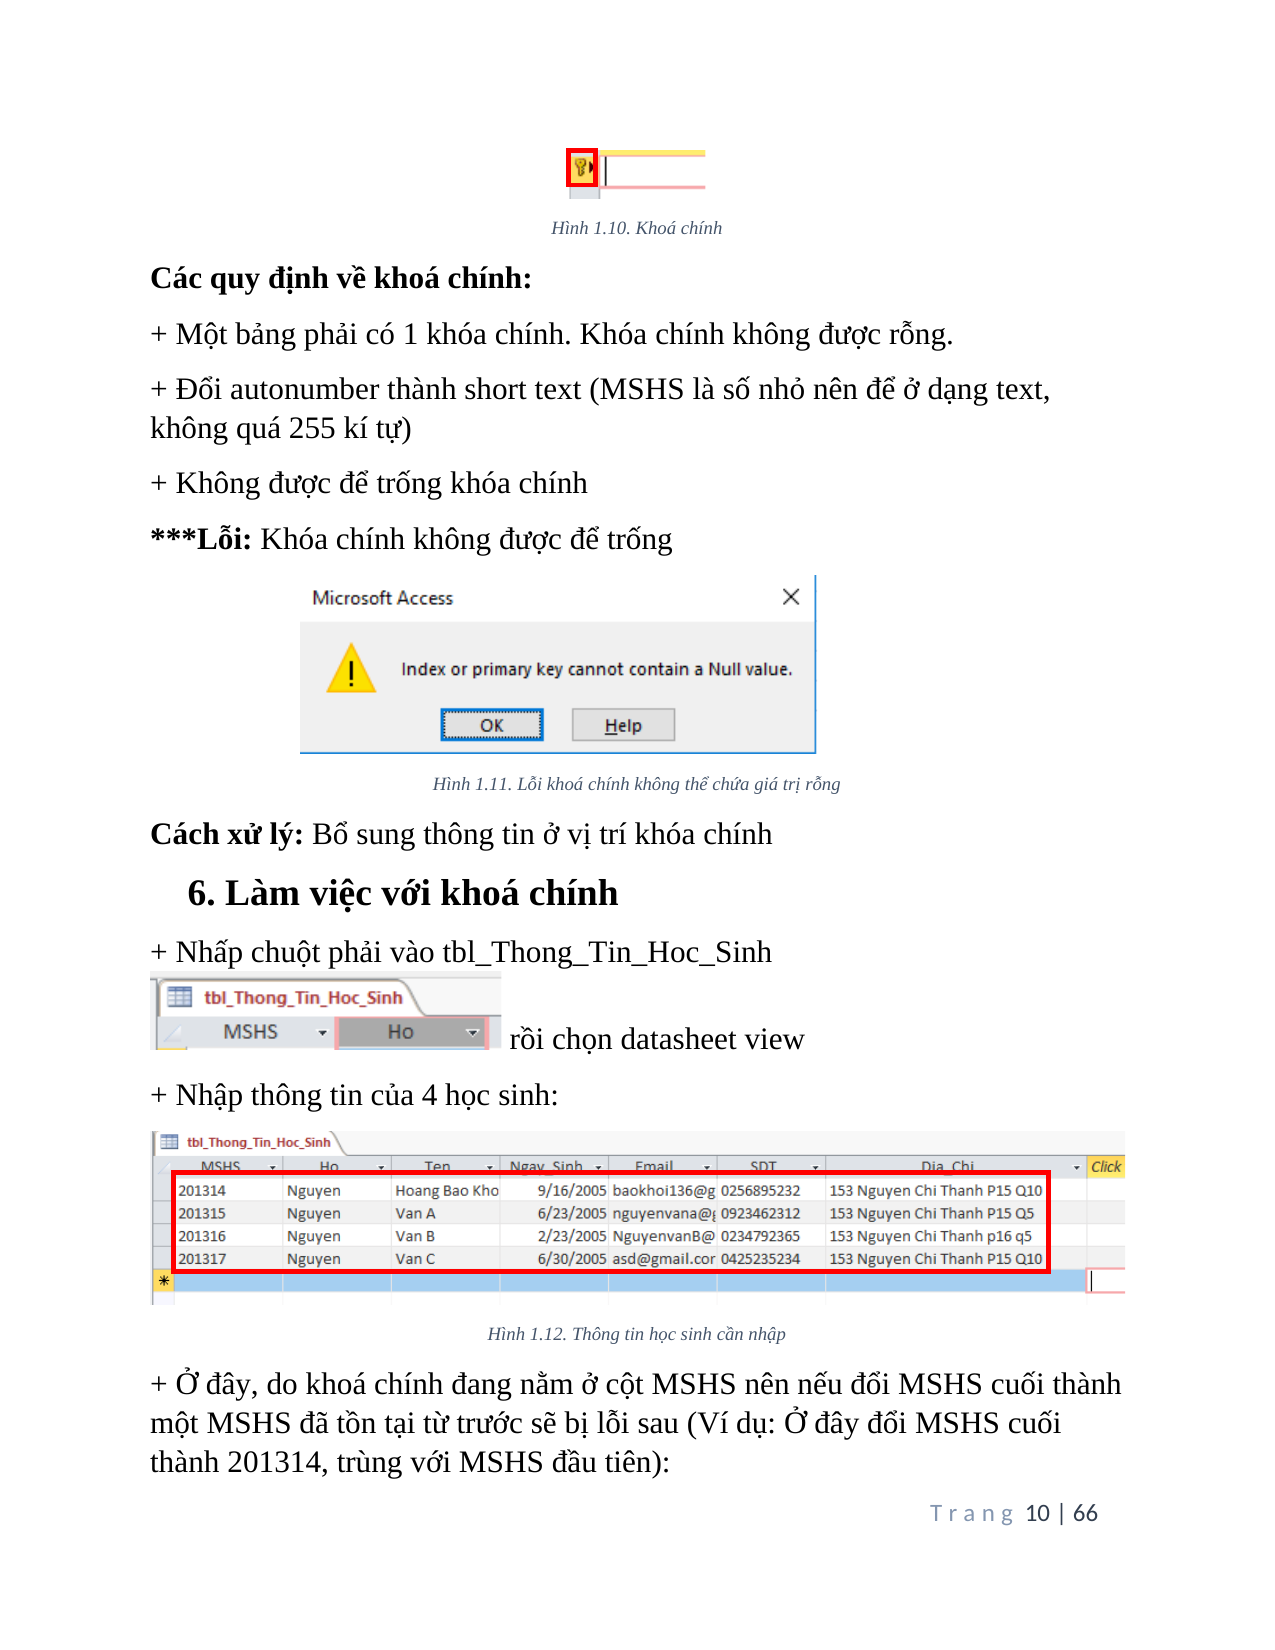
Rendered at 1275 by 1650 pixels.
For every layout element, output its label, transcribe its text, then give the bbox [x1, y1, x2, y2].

picture [150, 1131, 1125, 1305]
text + Một bảng phải có 1 khóa chính. Khóa chính không được rỗng. [150, 315, 1125, 351]
picture [569, 150, 706, 199]
text + Nhập thông tin của 4 học sinh: [150, 1076, 1125, 1112]
picture [300, 575, 818, 754]
subtitle Làm việc với khoá chính [187, 870, 1125, 913]
text Cách xử lý: Bổ sung thông tin ở vị trí khóa chính [150, 815, 1125, 851]
text ***Lỗi: Khóa chính không được để trống [150, 520, 1125, 556]
picture [150, 971, 502, 1050]
text + Ở đây, do khoá chính đang nằm ở cột MSHS nên nếu đổi MSHS cuối thành một MSHS đã tồn tại từ trước sẽ bị lỗi sau (Ví dụ: Ở đây đổi MSHS cuối thành 201314, trùng với MSHS đầu tiên): [150, 1366, 1125, 1479]
picture [571, 153, 593, 183]
text + Đổi autonumber thành short text (MSHS là số nhỏ nên để ở dạng text, không quá 255 kí tự) [150, 371, 1125, 445]
text + Không được để trống khóa chính [150, 465, 1125, 501]
text Các quy định về khoá chính: [150, 260, 1125, 296]
text + Nhấp chuột phải vào tbl_Thong_Tin_Hoc_Sinh rồi chọn datasheet view [150, 933, 1125, 1057]
